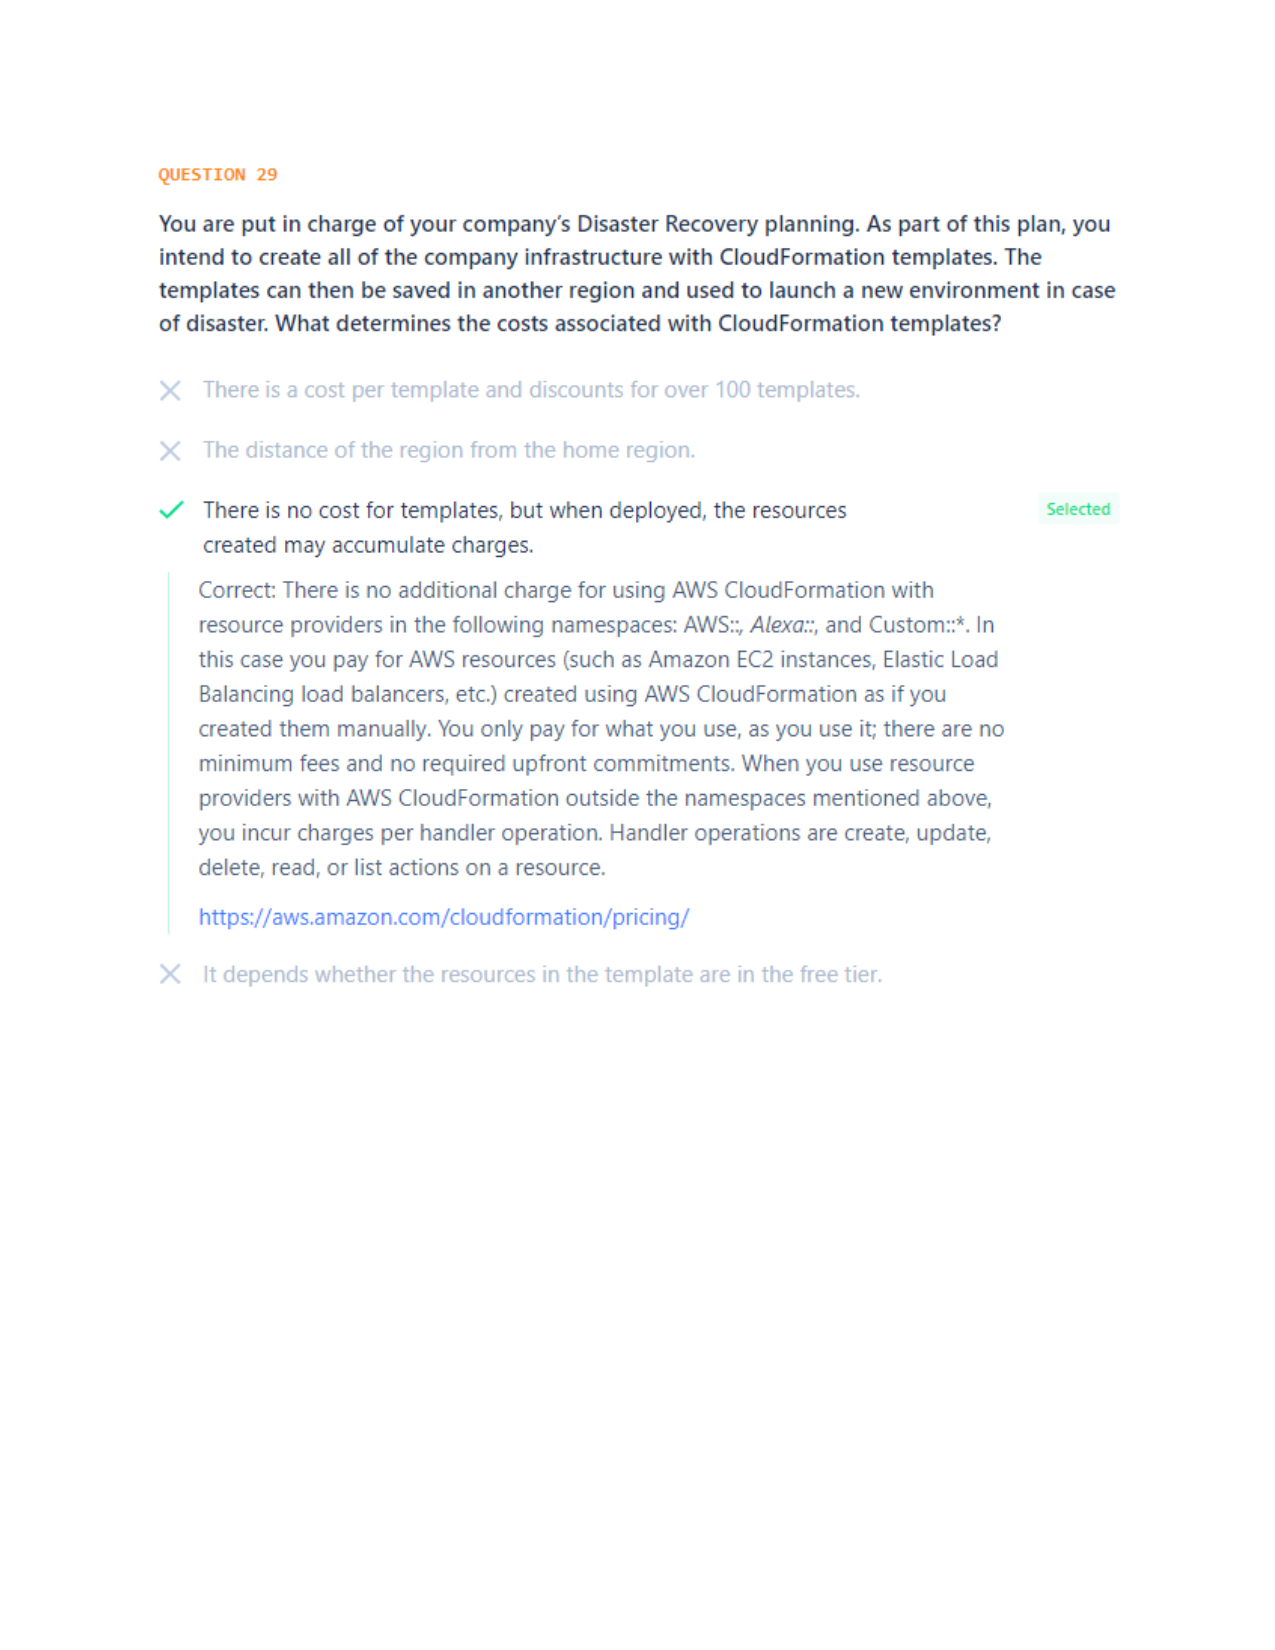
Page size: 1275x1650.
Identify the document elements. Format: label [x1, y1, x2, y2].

picture [150, 150, 1125, 1014]
